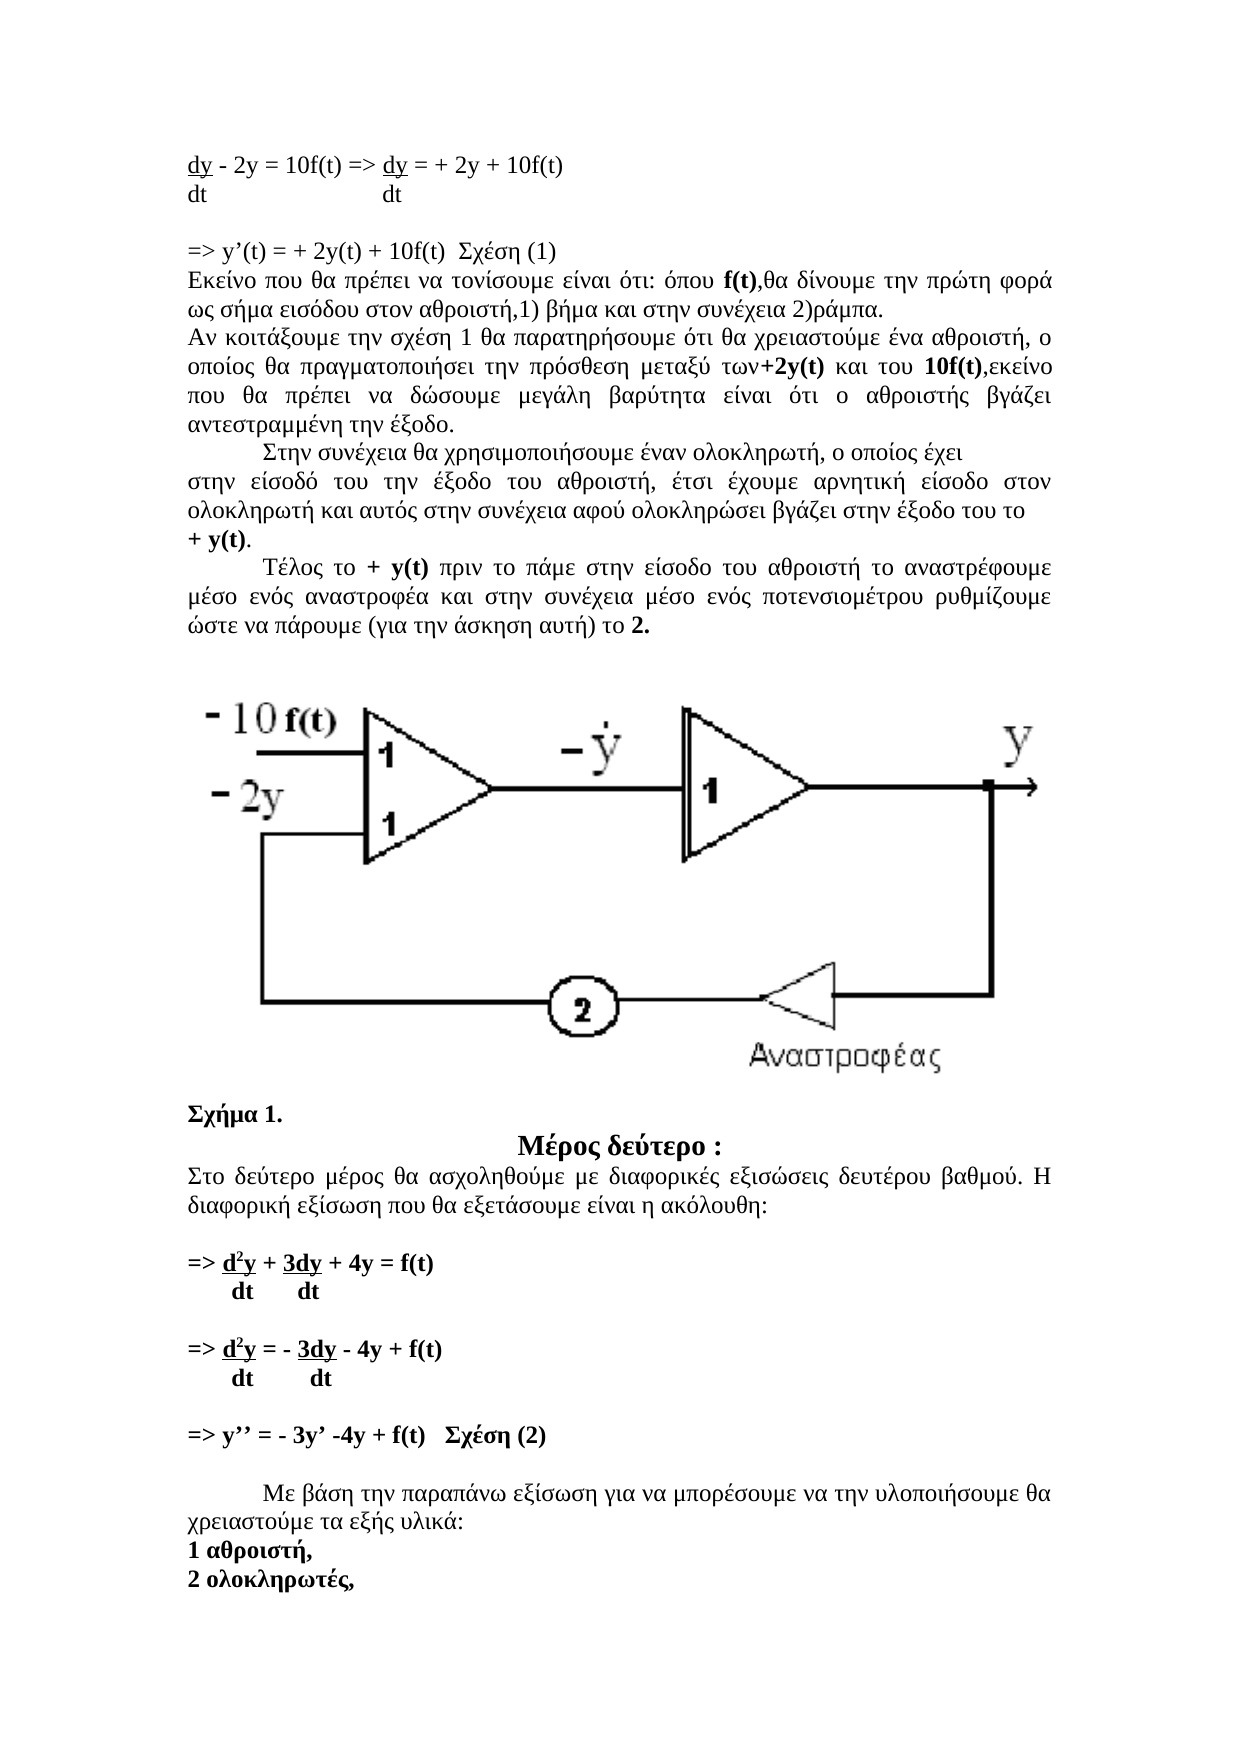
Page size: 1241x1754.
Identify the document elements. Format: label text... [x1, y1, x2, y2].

text Στην συνέχεια θα χρησιμοποιήσουμε έναν ολοκληρωτή, ο οποίος έχει [187, 437, 1053, 466]
text => d2y + 3dy + 4y = f(t) [187, 1248, 1053, 1276]
text στην είσοδό του την έξοδο του αθροιστή, έτσι έχουμε αρνητική είσοδο στον ολοκληρωτή και αυτός στην συνέχεια αφού ολοκληρώσει βγάζει στην έξοδο του το [187, 466, 1053, 524]
text Στο δεύτερο μέρος θα ασχοληθούμε με διαφορικές εξισώσεις δευτέρου βαθμού. Η διαφορική εξίσωση που θα εξετάσουμε είναι η ακόλουθη: [187, 1161, 1053, 1219]
text 2 ολοκληρωτές, [187, 1564, 1053, 1593]
text Με βάση την παραπάνω εξίσωση για να μπορέσουμε να την υλοποιήσουμε θα χρειαστούμε τα εξής υλικά: [187, 1478, 1053, 1535]
text => y’’ = - 3y’ -4y + f(t) Σχέση (2) [187, 1420, 1053, 1449]
text dy - 2y = 10f(t) => dy = + 2y + 10f(t) [187, 150, 1053, 179]
text => d2y = - 3dy - 4y + f(t) [187, 1334, 1053, 1363]
text dt dt [187, 179, 1053, 207]
text => y’(t) = + 2y(t) + 10f(t) Σχέση (1) [187, 236, 1053, 265]
text Μέρος δεύτερο : [187, 1128, 1053, 1161]
picture [187, 667, 1088, 1099]
text Αν κοιτάξουμε την σχέση 1 θα παρατηρήσουμε ότι θα χρειαστούμε ένα αθροιστή, ο οποίος θα πραγματοποιήσει την πρόσθεση μεταξύ των+2y(t) και του 10f(t),εκείνο που θα πρέπει να δώσουμε μεγάλη βαρύτητα είναι ότι ο αθροιστής βγάζει αντεστραμμένη την έξοδο. [187, 322, 1053, 437]
text dt dt [187, 1363, 1053, 1391]
text Εκείνο που θα πρέπει να τονίσουμε είναι ότι: όπου f(t),θα δίνουμε την πρώτη φορά ως σήμα εισόδου στον αθροιστή,1) βήμα και στην συνέχεια 2)ράμπα. [187, 265, 1053, 322]
text + y(t). [187, 524, 1053, 552]
text 1 αθροιστή, [187, 1535, 1053, 1564]
text dt dt [187, 1276, 1053, 1305]
text Σχήμα 1. [187, 1099, 1053, 1128]
text Τέλος το + y(t) πριν το πάμε στην είσοδο του αθροιστή το αναστρέφουμε μέσο ενός αναστροφέα και στην συνέχεια μέσο ενός ποτενσιομέτρου ρυθμίζουμε ώστε να πάρουμε (για την άσκηση αυτή) το 2. [187, 552, 1053, 639]
